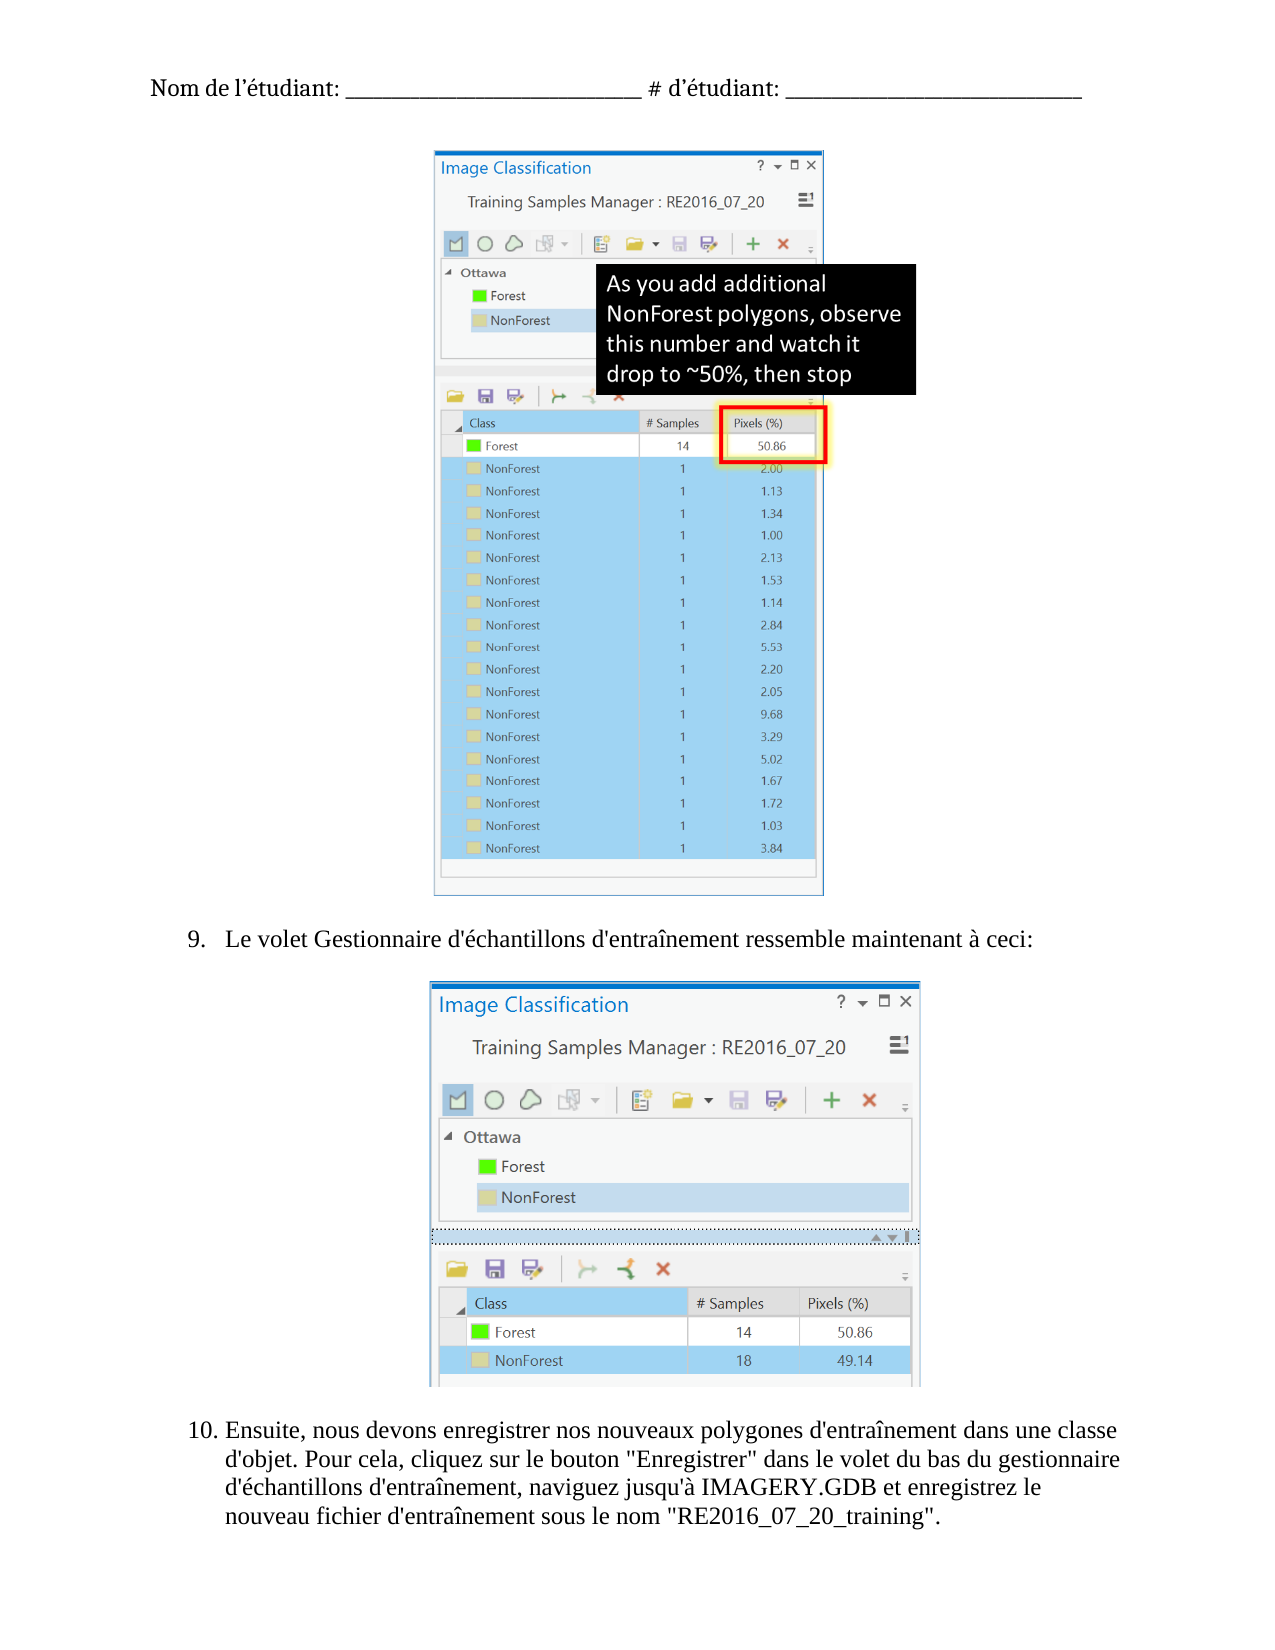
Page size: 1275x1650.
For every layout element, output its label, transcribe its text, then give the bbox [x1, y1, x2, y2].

list Le volet Gestionnaire d'échantillons d'entraînement ressemble maintenant à ceci: [187, 924, 1125, 982]
list Ensuite, nous devons enregistrer nos nouveaux polygones d'entraînement dans une classe d'objet. Pour cela, cliquez sur le bouton "Enregistrer" dans le volet du bas du gestionnaire d'échantillons d'entraînement, naviguez jusqu'à IMAGERY.GDB et enregistrez le nouveau fichier d'entraînement sous le nom "RE2016_07_20_training". [187, 1415, 1125, 1530]
picture [429, 981, 921, 1387]
picture [433, 150, 917, 896]
